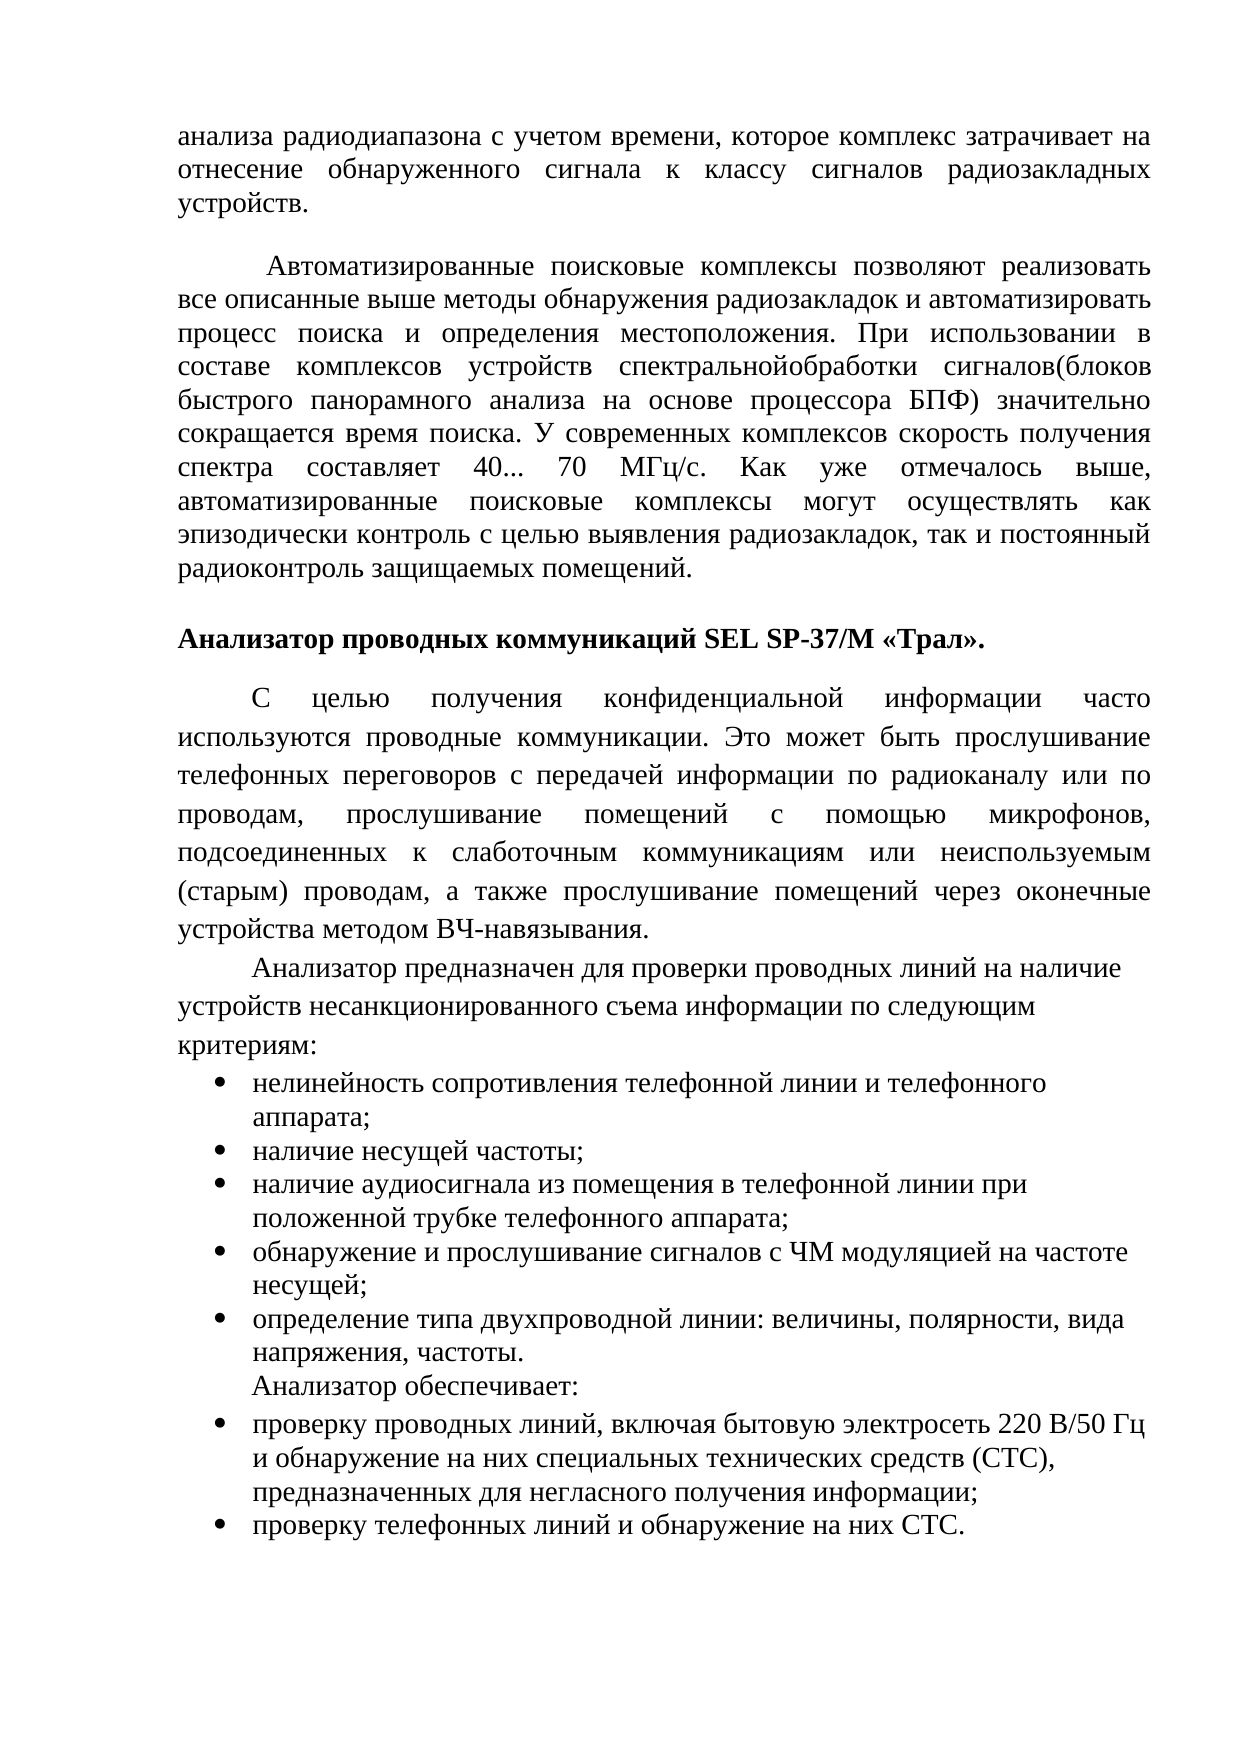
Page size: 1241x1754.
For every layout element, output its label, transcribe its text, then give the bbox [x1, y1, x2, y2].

text Анализатор предназначен для проверки проводных линий на наличие устройств несанкционированного съема информации по следующим критериям: [177, 950, 1152, 1061]
text С целью получения конфиденциальной информации часто используются проводные коммуникации. Это может быть прослушивание телефонных переговоров с передачей информации по радиоканалу или по проводам, прослушивание помещений с помощью микрофонов, подсоединенных к слаботочным коммуникациям или неиспользуемым (старым) проводам, а также прослушивание помещений через оконечные устройства методом ВЧ-навязывания. [177, 680, 1152, 945]
list наличие аудиосигнала из помещения в телефонной линии при положенной трубке телефонного аппарата; [215, 1166, 1152, 1234]
list проверку проводных линий, включая бытовую электросеть 220 В/50 Гц и обнаружение на них специальных технических средств (СТС), предназначенных для негласного получения информации; [215, 1407, 1152, 1507]
list нелинейность сопротивления телефонной линии и телефонного аппарата; [215, 1066, 1152, 1133]
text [177, 118, 1152, 219]
list определение типа двухпроводной линии: величины, полярности, вида напряжения, частоты. [215, 1301, 1152, 1368]
text Анализатор обеспечивает: [177, 1368, 1152, 1402]
text Автоматизированные поисковые комплексы позволяют реализовать все описанные выше методы обнаружения радиозакладок и автоматизировать процесс поиска и определения местоположения. При использовании в составе комплексов устройств спектральнойобработки сигналов(блоков быстрого панорамного анализа на основе процессора БПФ) значительно сокращается время поиска. У современных комплексов скорость получения спектра составляет 40... 70 МГц/с. Как уже отмечалось выше, автоматизированные поисковые комплексы могут осуществлять как эпизодически контроль с целью выявления радиозакладок, так и постоянный радиоконтроль защищаемых помещений. [177, 248, 1152, 583]
text Анализатор проводных коммуникаций SEL SP-37/M «Трал». [177, 621, 1152, 654]
list проверку телефонных линий и обнаружение на них СТС. [215, 1507, 1152, 1541]
list обнаружение и прослушивание сигналов с ЧМ модуляцией на частоте несущей; [215, 1234, 1152, 1301]
list наличие несущей частоты; [215, 1133, 1152, 1166]
